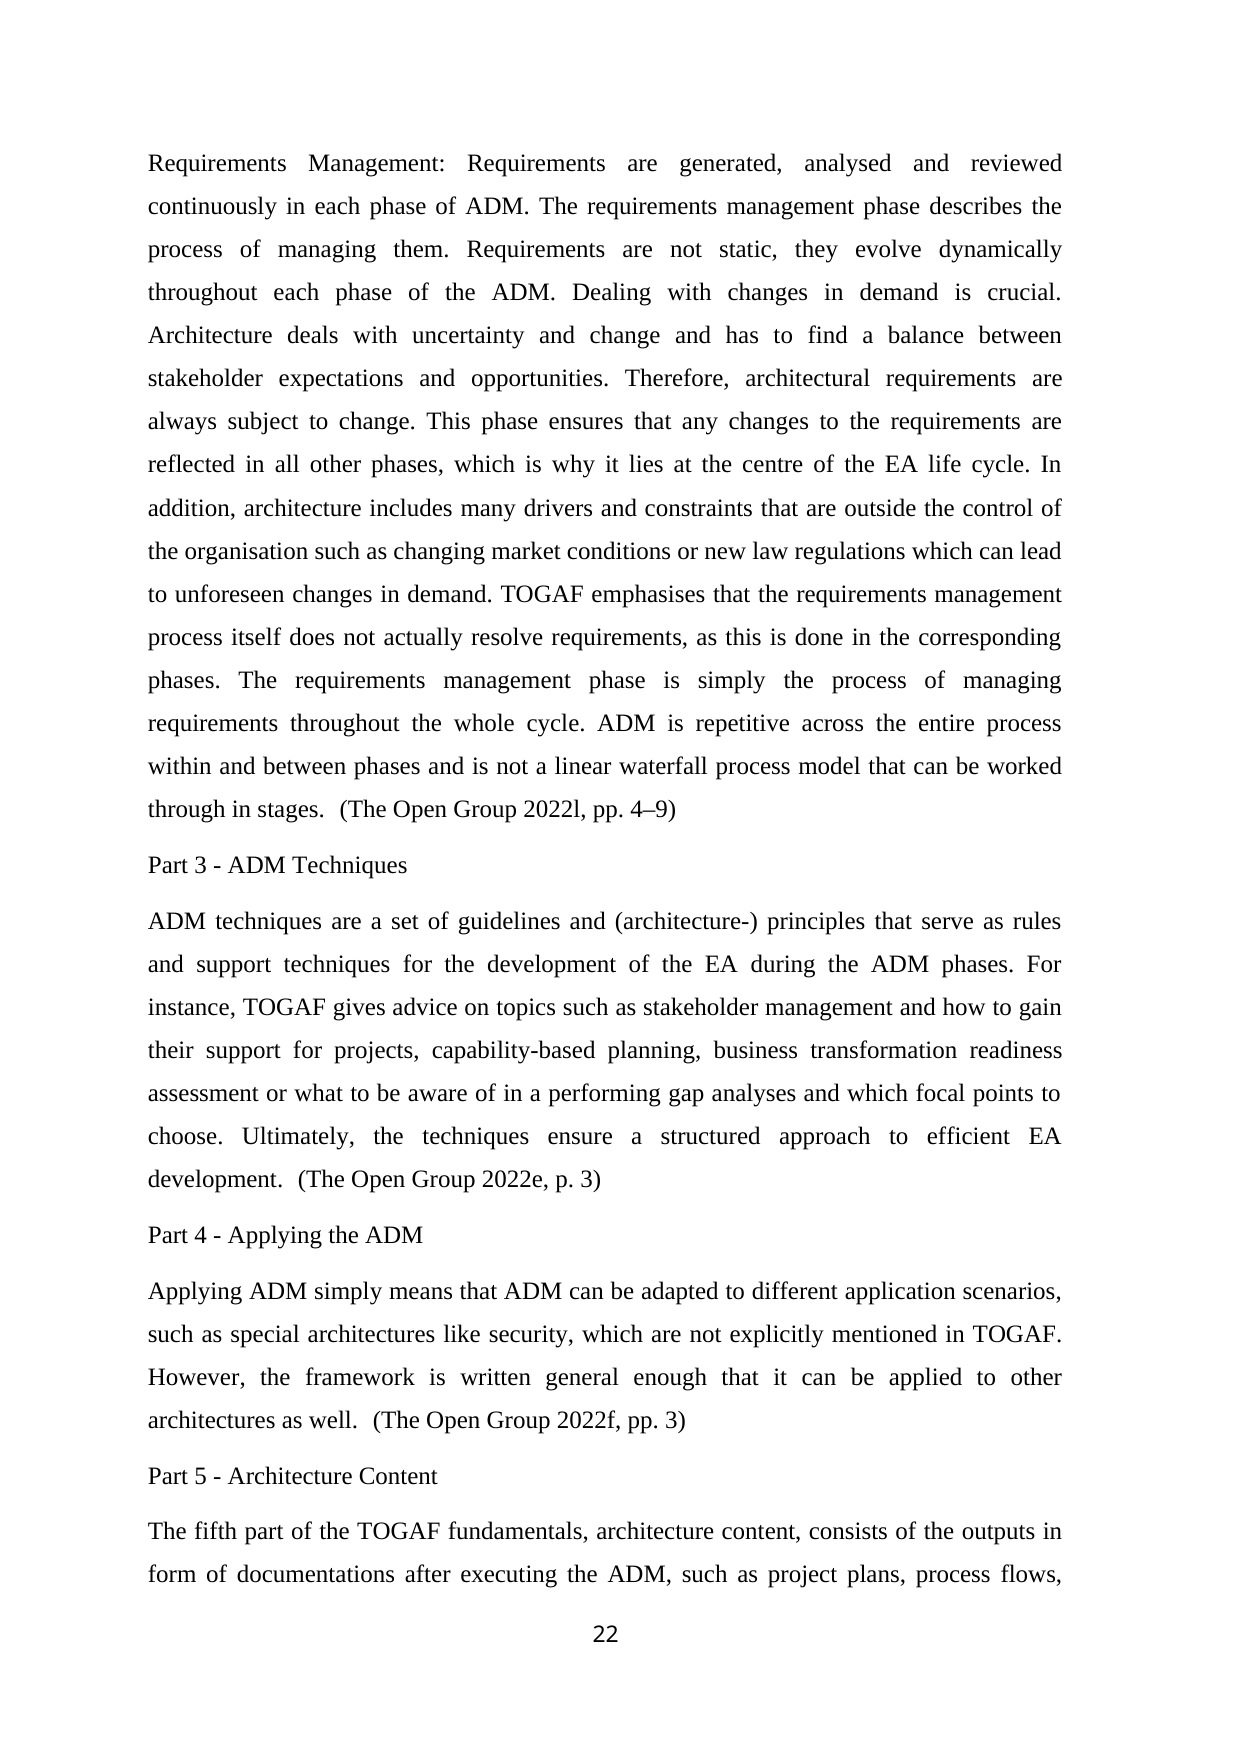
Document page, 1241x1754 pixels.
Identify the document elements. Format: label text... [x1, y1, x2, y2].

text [148, 1516, 1063, 1588]
text Part 4 - Applying the ADM [148, 1220, 1063, 1249]
text ADM techniques are a set of guidelines and (architecture-) principles that serve as rules and support techniques for the development of the EA during the ADM phases. For instance, TOGAF gives advice on topics such as stakeholder management and how to gain their support for projects, capability-based planning, business transformation readiness assessment or what to be aware of in a performing gap analyses and which focal points to choose. Ultimately, the techniques ensure a structured approach to efficient EA development. [148, 906, 1063, 1193]
text Requirements Management: Requirements are generated, analysed and reviewed continuously in each phase of ADM. The requirements management phase describes the process of managing them. Requirements are not static, they evolve dynamically throughout each phase of the ADM. Dealing with changes in demand is crucial. Architecture deals with uncertainty and change and has to find a balance between stakeholder expectations and opportunities. Therefore, architectural requirements are always subject to change. This phase ensures that any changes to the requirements are reflected in all other phases, which is why it lies at the centre of the EA life cycle. In addition, architecture includes many drivers and constraints that are outside the control of the organisation such as changing market conditions or new law regulations which can lead to unforeseen changes in demand. TOGAF emphasises that the requirements management process itself does not actually resolve requirements, as this is done in the corresponding phases. The requirements management phase is simply the process of managing requirements throughout the whole cycle. ADM is repetitive across the entire process within and between phases and is not a linear waterfall process model that can be worked through in stages. [148, 148, 1063, 823]
text Part 3 - ADM Techniques [148, 850, 1063, 879]
text Part 5 - Architecture Content [148, 1461, 1063, 1489]
text Applying ADM simply means that ADM can be adapted to different application scenarios, such as special architectures like security, which are not explicitly mentioned in TOGAF. However, the framework is written general enough that it can be applied to other architectures as well. [148, 1276, 1063, 1434]
